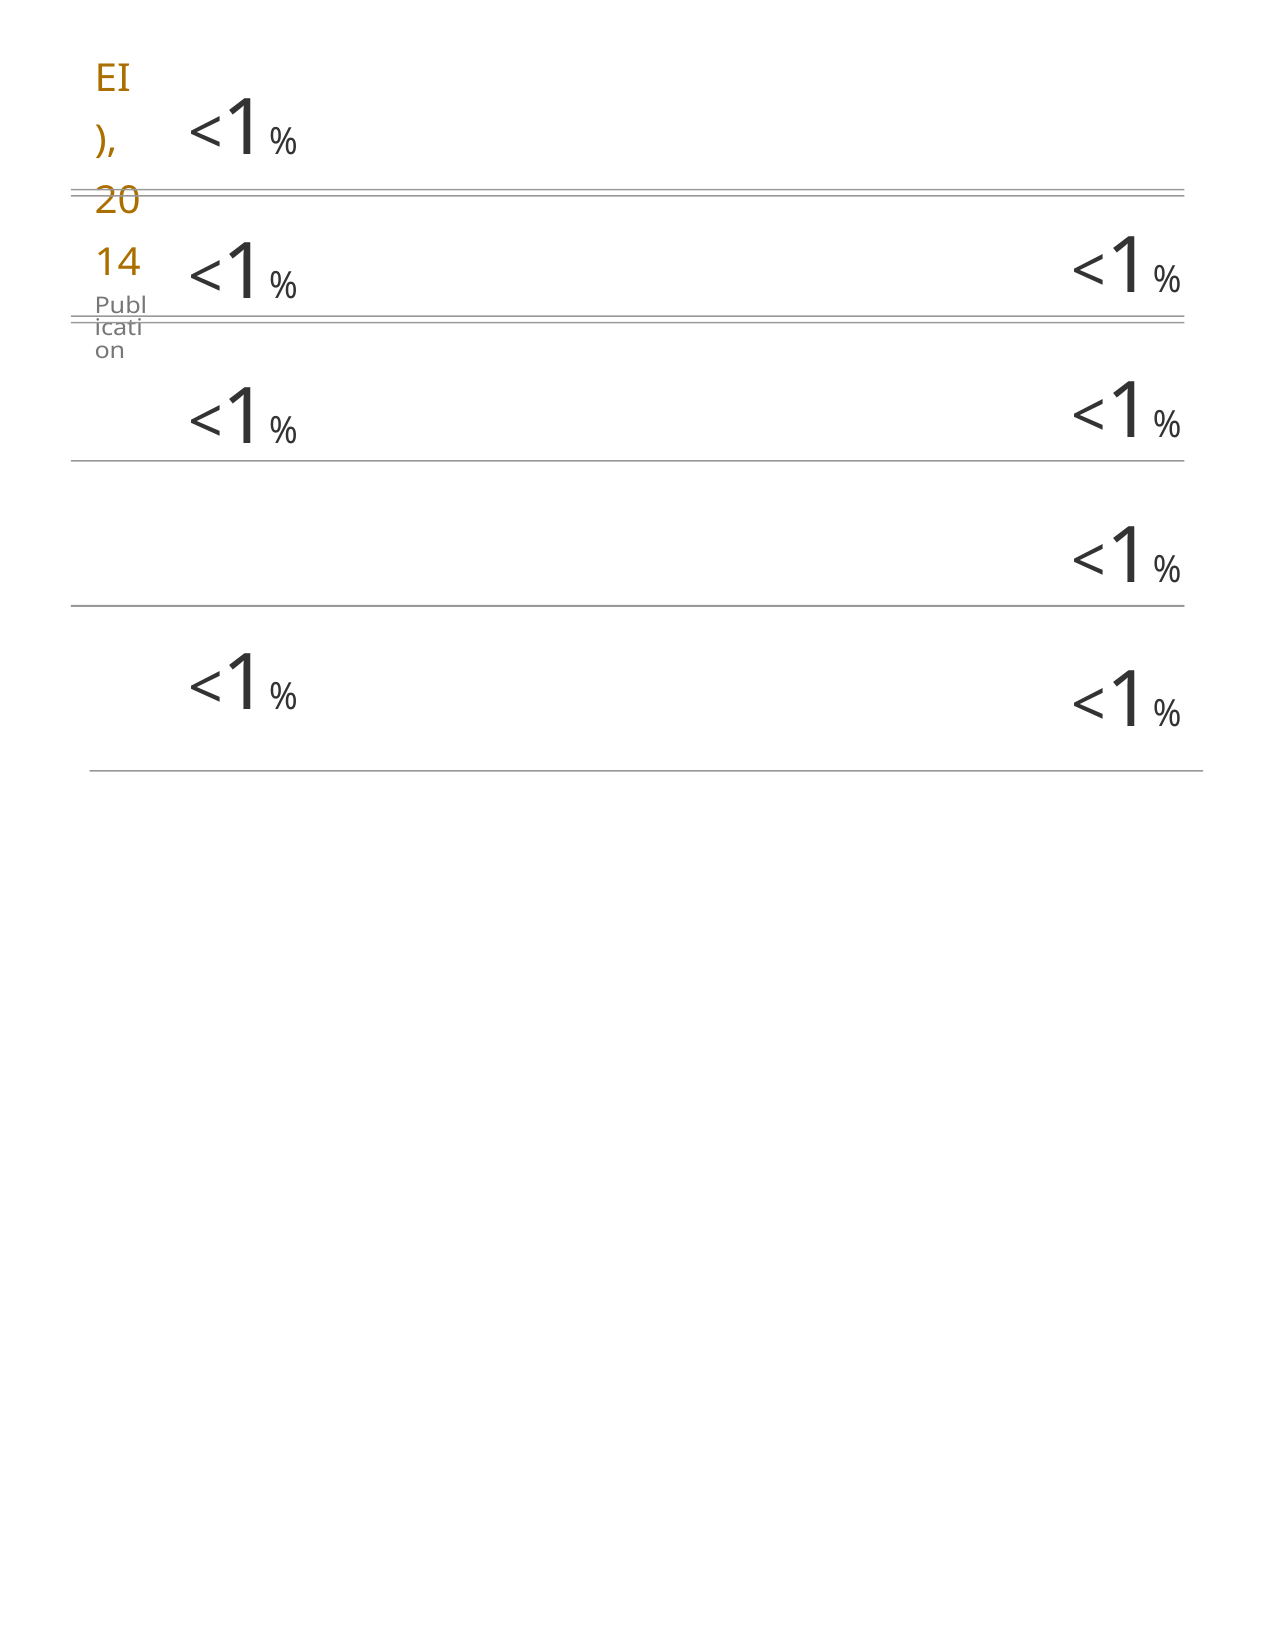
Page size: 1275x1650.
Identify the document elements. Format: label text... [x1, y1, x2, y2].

text <1% [188, 360, 1024, 460]
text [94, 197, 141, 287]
text <1% [188, 215, 1024, 315]
text Publication [94, 324, 147, 363]
text <1% [1072, 643, 1196, 749]
text <1% [188, 626, 1024, 732]
text <1% [1072, 354, 1196, 460]
text Publication [94, 295, 147, 315]
text <1% [1072, 209, 1196, 315]
text <1% [1072, 498, 1196, 605]
text <1% [188, 71, 1024, 177]
